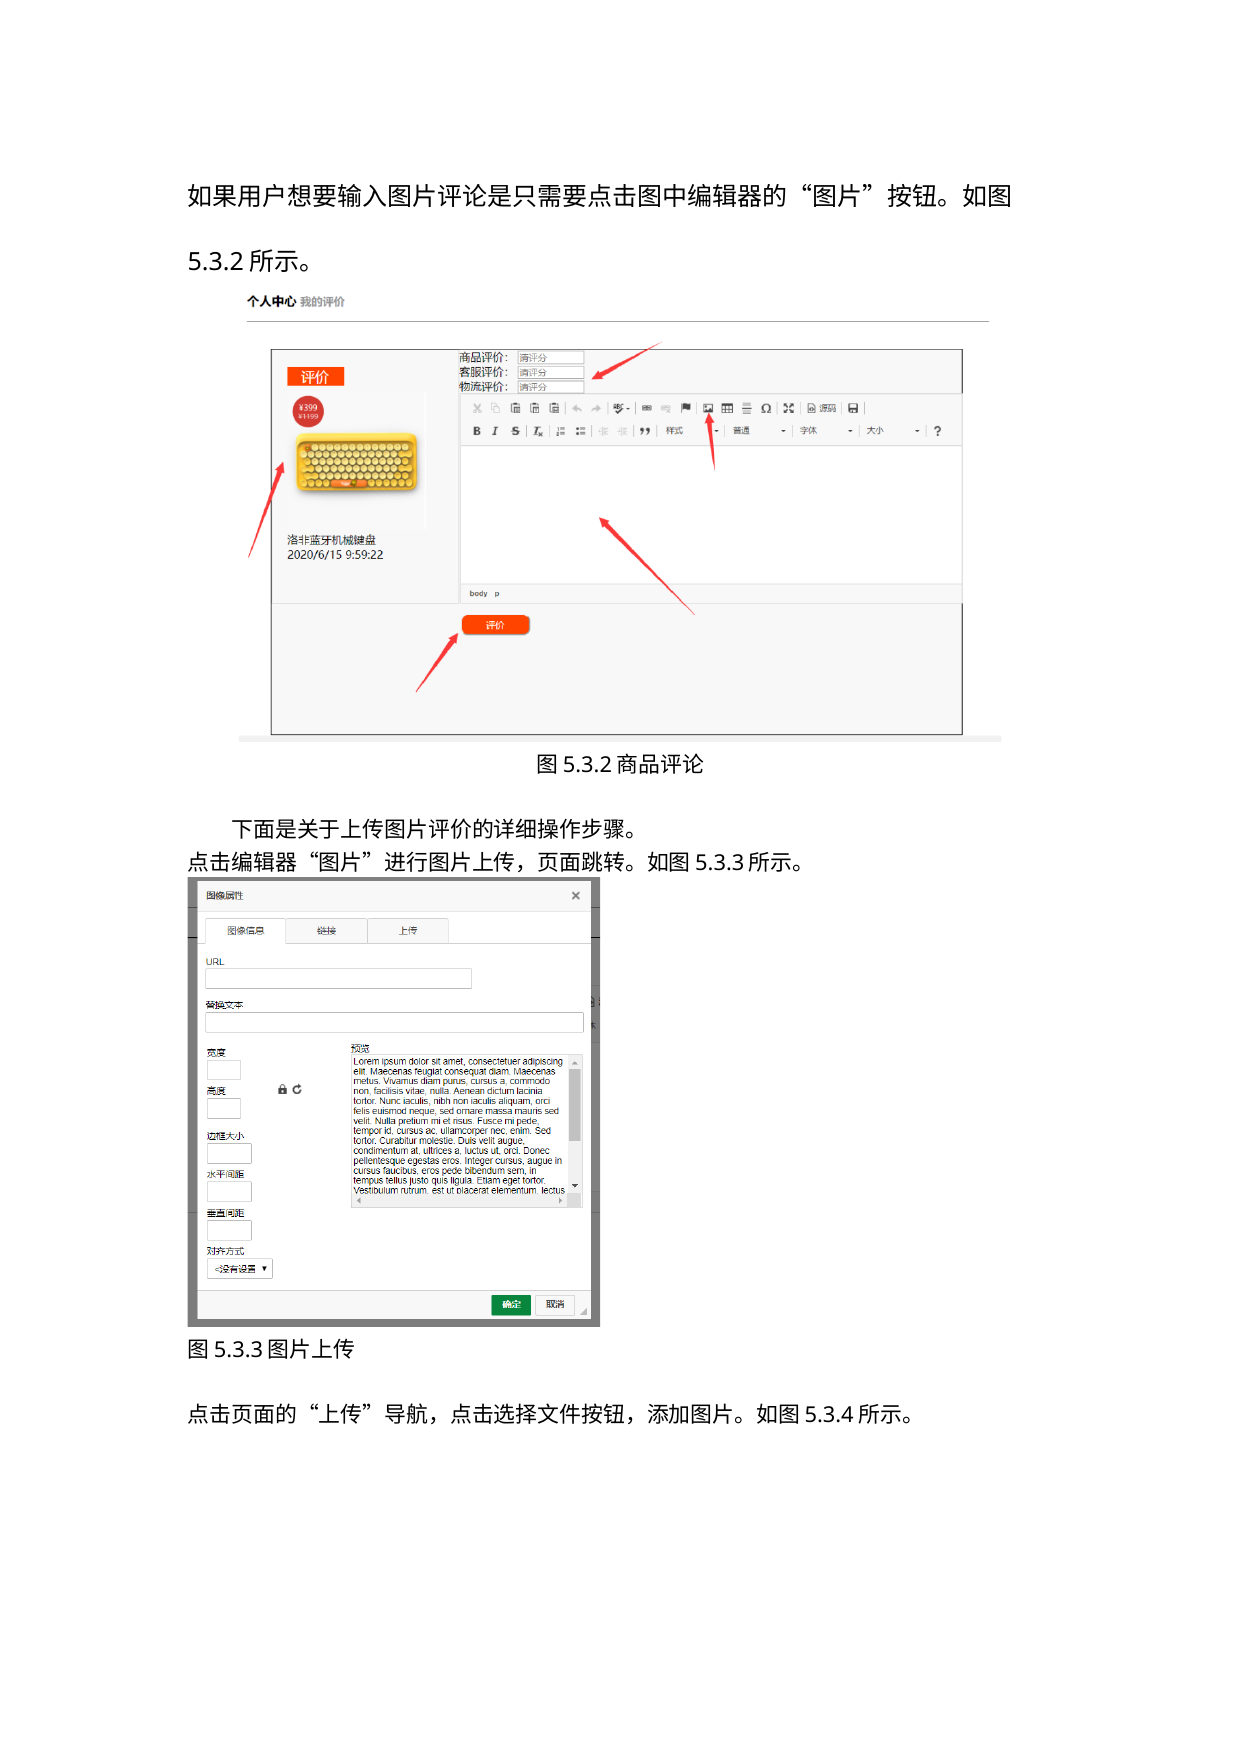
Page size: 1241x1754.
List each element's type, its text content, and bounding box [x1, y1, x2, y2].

picture [238, 292, 1002, 742]
picture [187, 877, 600, 1327]
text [187, 162, 1053, 292]
text 下面是关于上传图片评价的详细操作步骤。 [187, 812, 1053, 844]
text 图5.3.2商品评论 [187, 747, 1053, 779]
